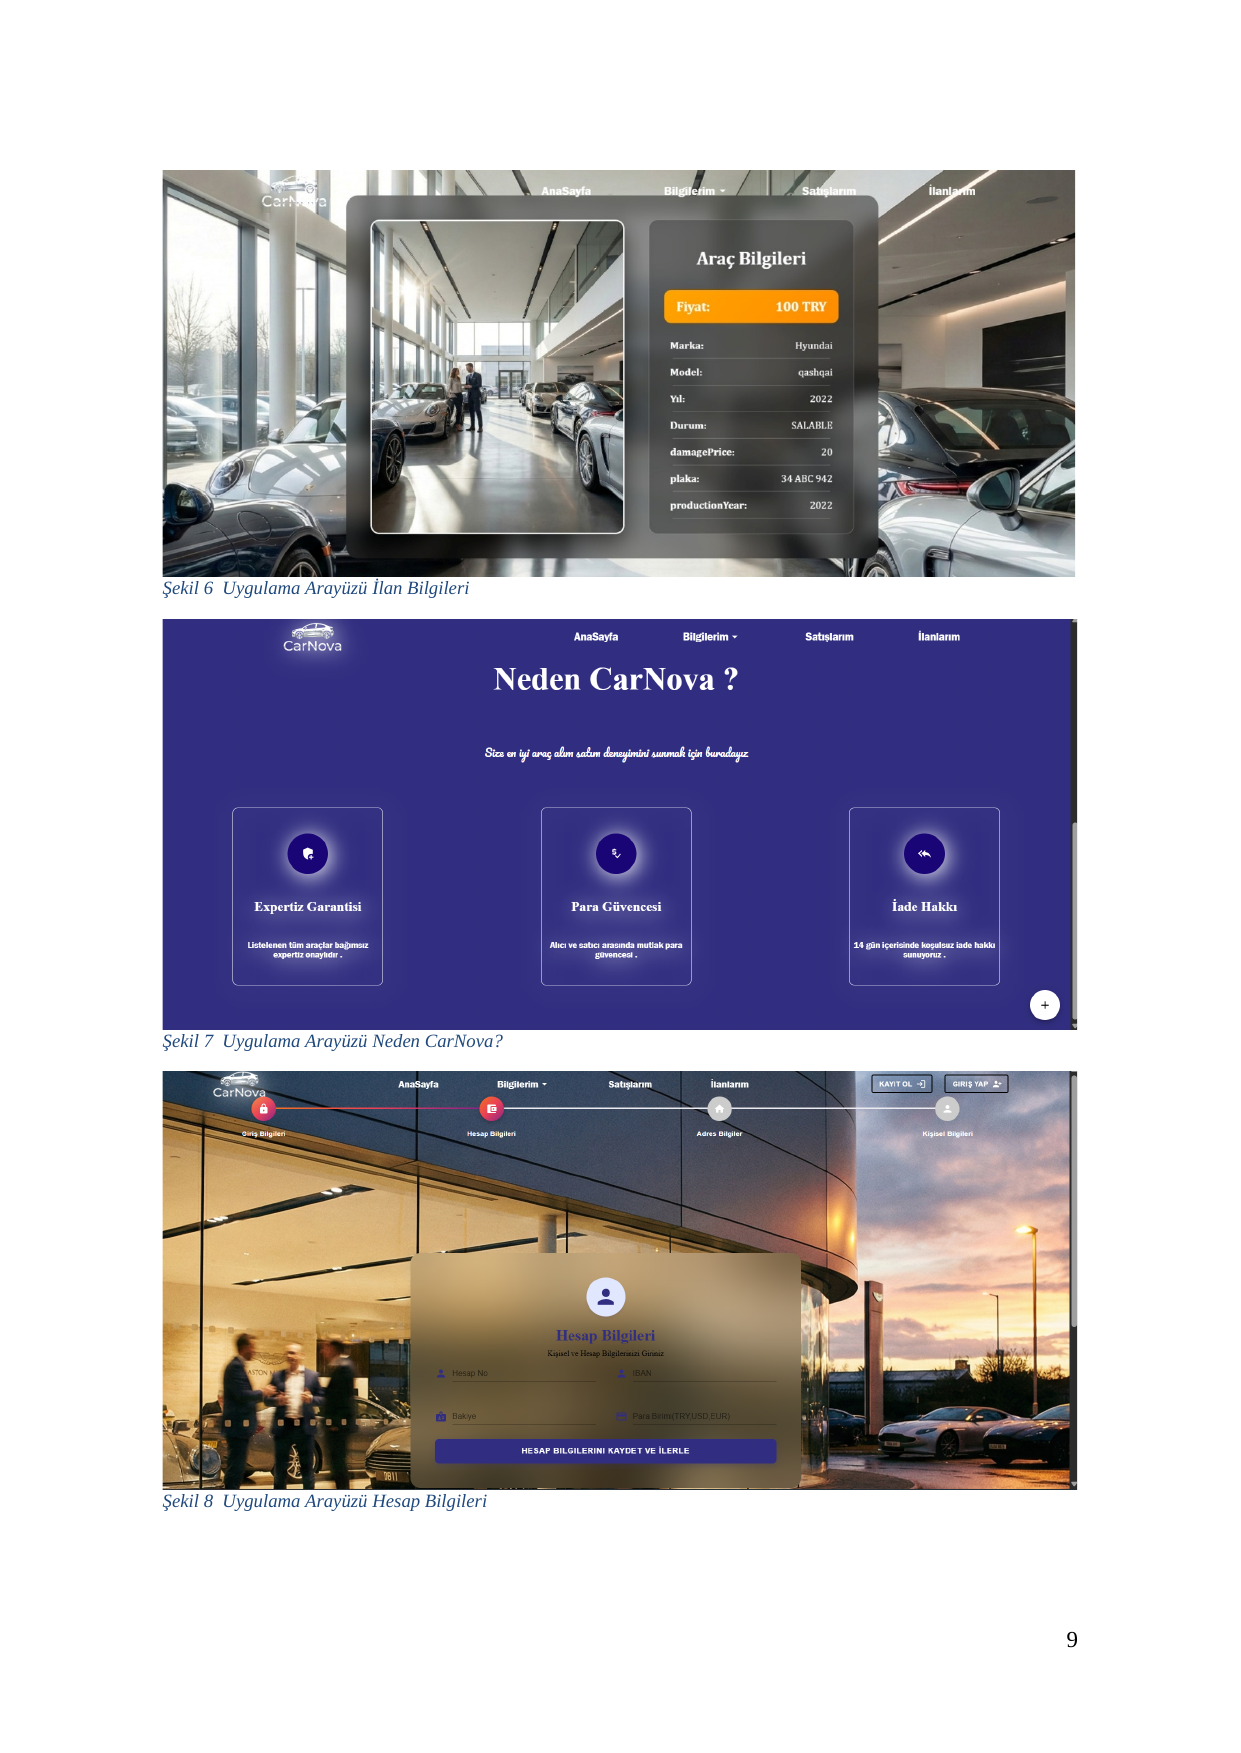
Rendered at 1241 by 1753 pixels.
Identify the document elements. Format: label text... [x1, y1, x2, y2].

text Şekil 6 Uygulama Arayüzü İlan Bilgileri [162, 577, 1078, 598]
text Şekil 8 Uygulama Arayüzü Hesap Bilgileri [162, 1490, 1078, 1512]
picture [162, 619, 1078, 1030]
picture [162, 1071, 1078, 1490]
text Şekil 7 Uygulama Arayüzü Neden CarNova? [162, 1030, 1078, 1051]
picture [162, 170, 1075, 577]
